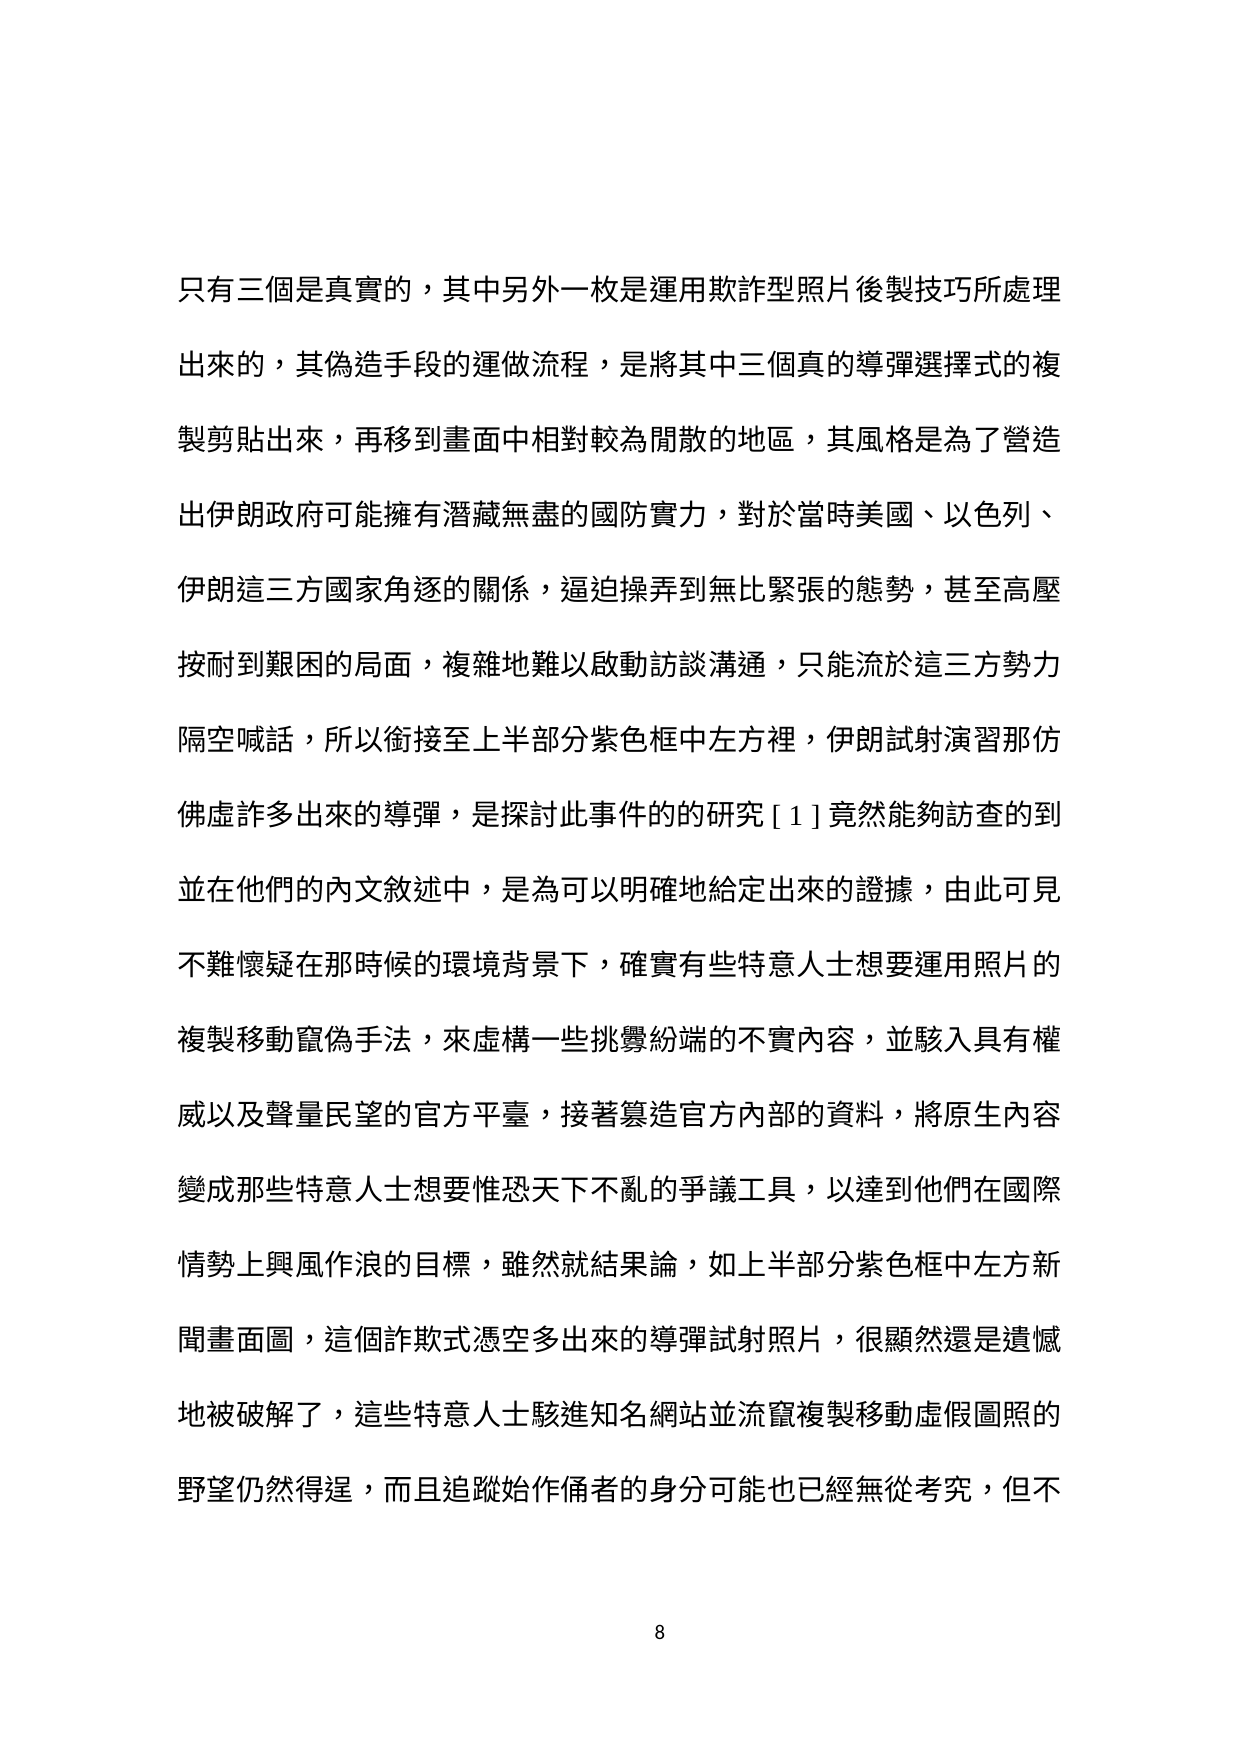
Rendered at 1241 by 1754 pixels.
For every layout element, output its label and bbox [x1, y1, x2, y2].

text [177, 250, 1063, 1525]
